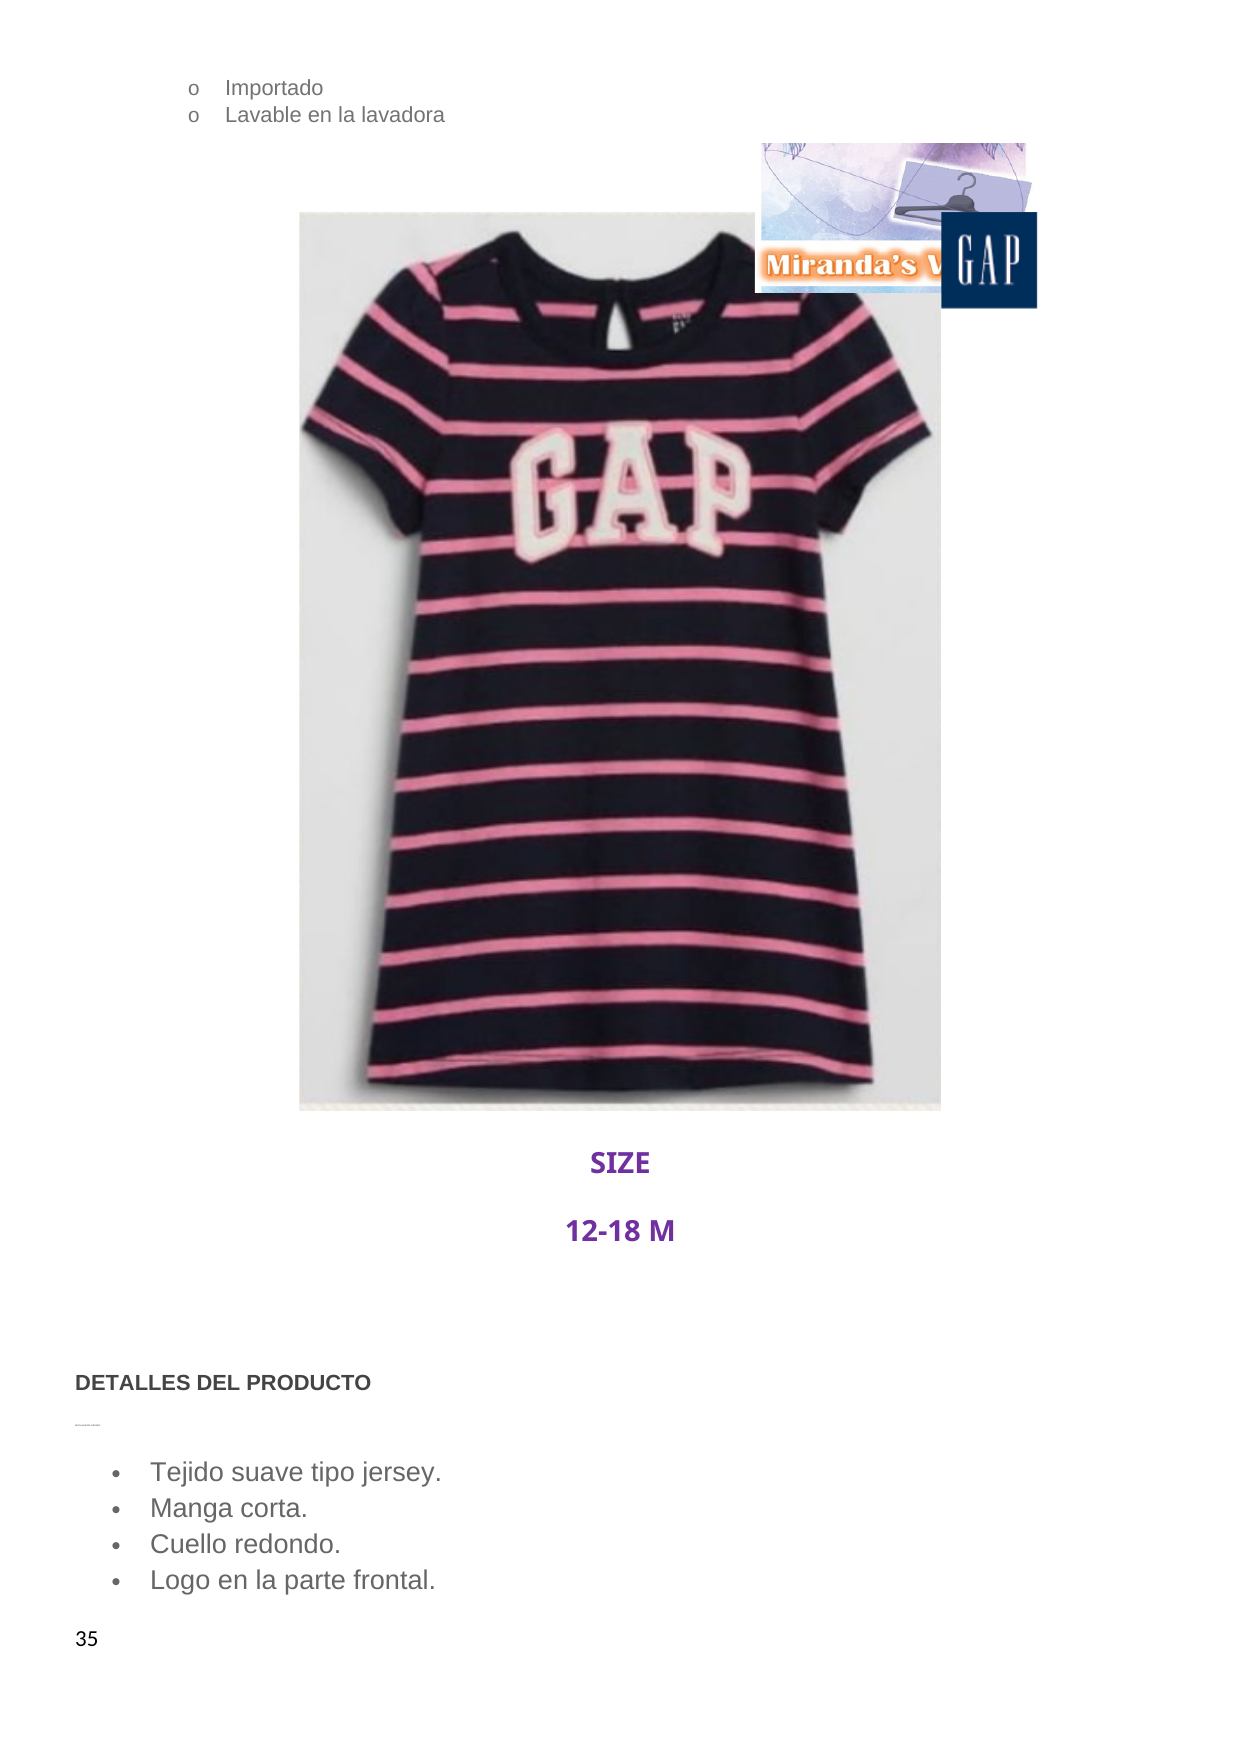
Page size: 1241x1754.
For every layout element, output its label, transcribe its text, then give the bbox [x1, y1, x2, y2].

list Lavable en la lavadora [187, 102, 1165, 128]
list Tejido suave tipo jersey. [112, 1456, 1165, 1487]
text SIZE [75, 1142, 1165, 1182]
list Logo en la parte frontal. [112, 1564, 1165, 1595]
text DETALLES DEL PRODUCTO [75, 1370, 1165, 1395]
picture [299, 143, 1038, 1111]
text 12-18 M [75, 1211, 1165, 1250]
list Manga corta. [112, 1492, 1165, 1523]
list Cuello redondo. [112, 1528, 1165, 1559]
list Importado [187, 75, 1165, 102]
